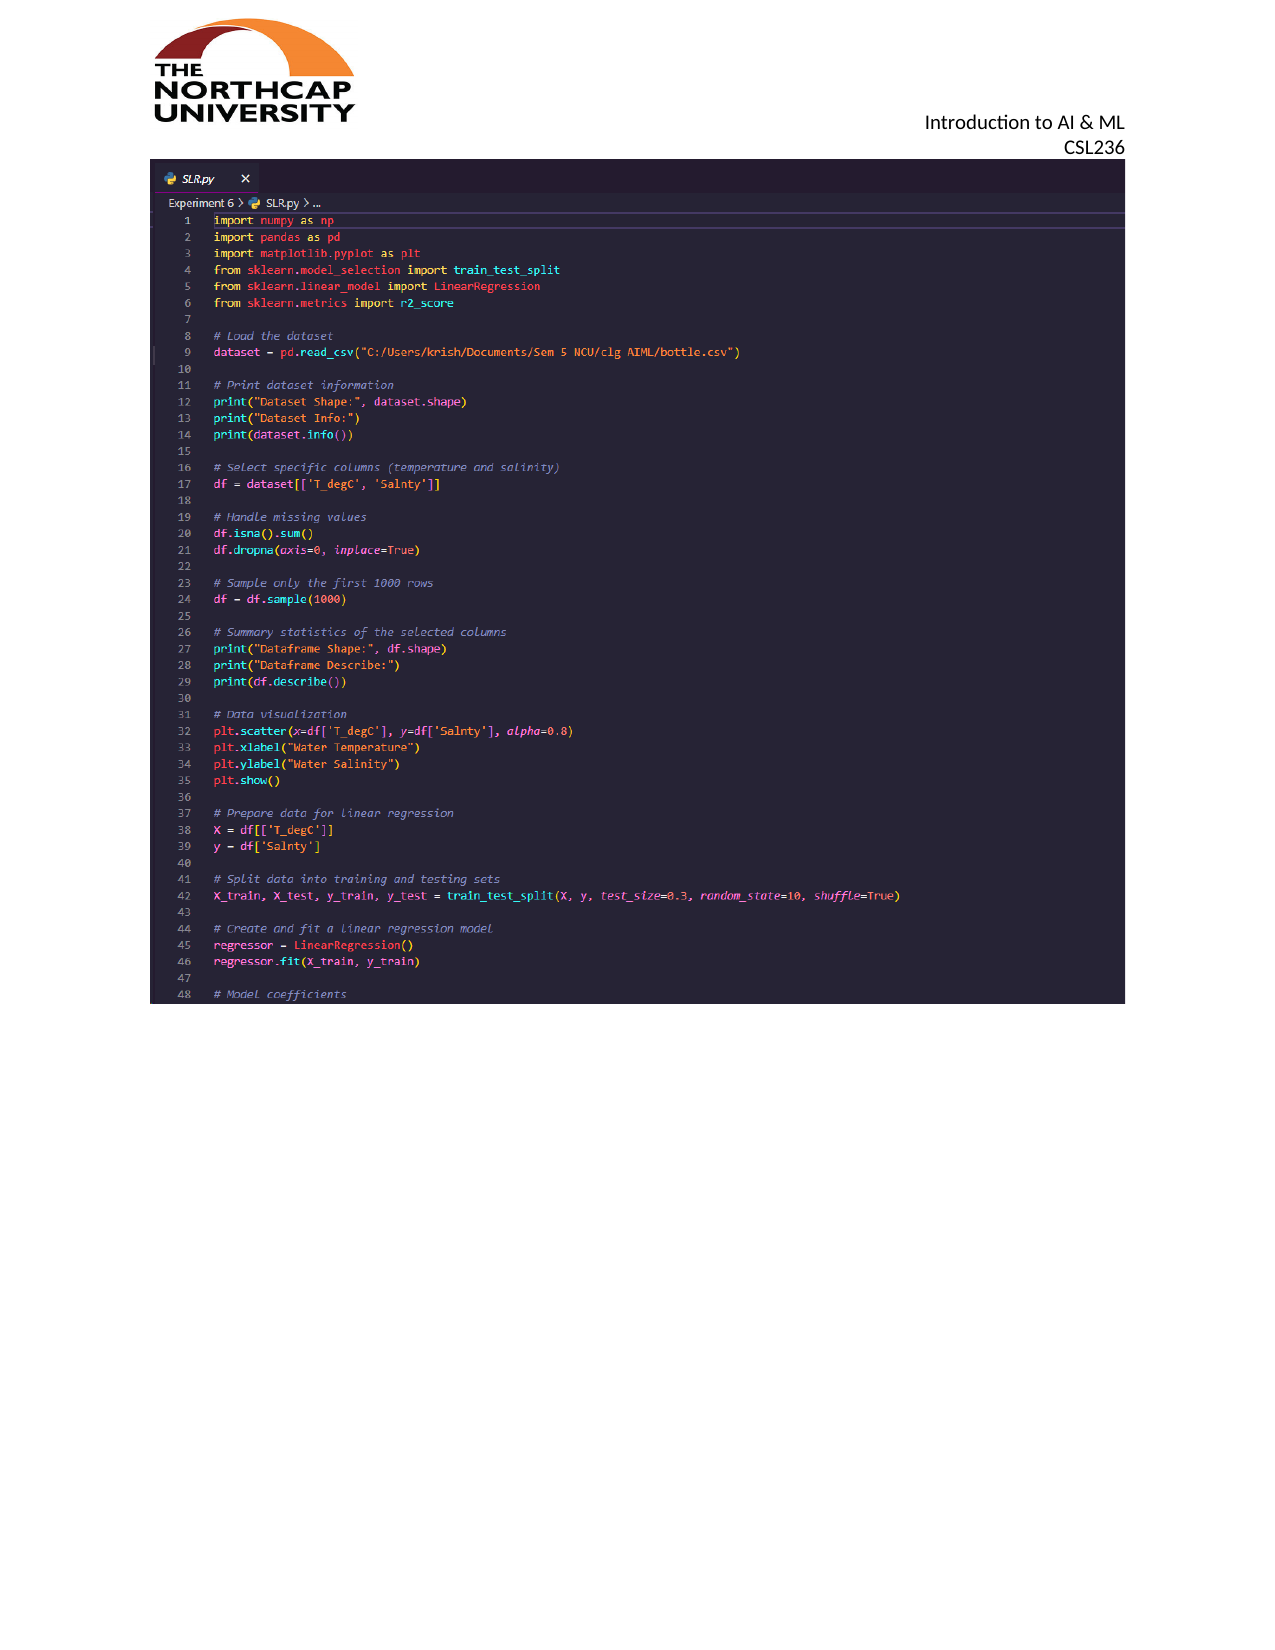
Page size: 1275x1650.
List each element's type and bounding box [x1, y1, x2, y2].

picture [150, 159, 1125, 1004]
picture [150, 15, 358, 129]
